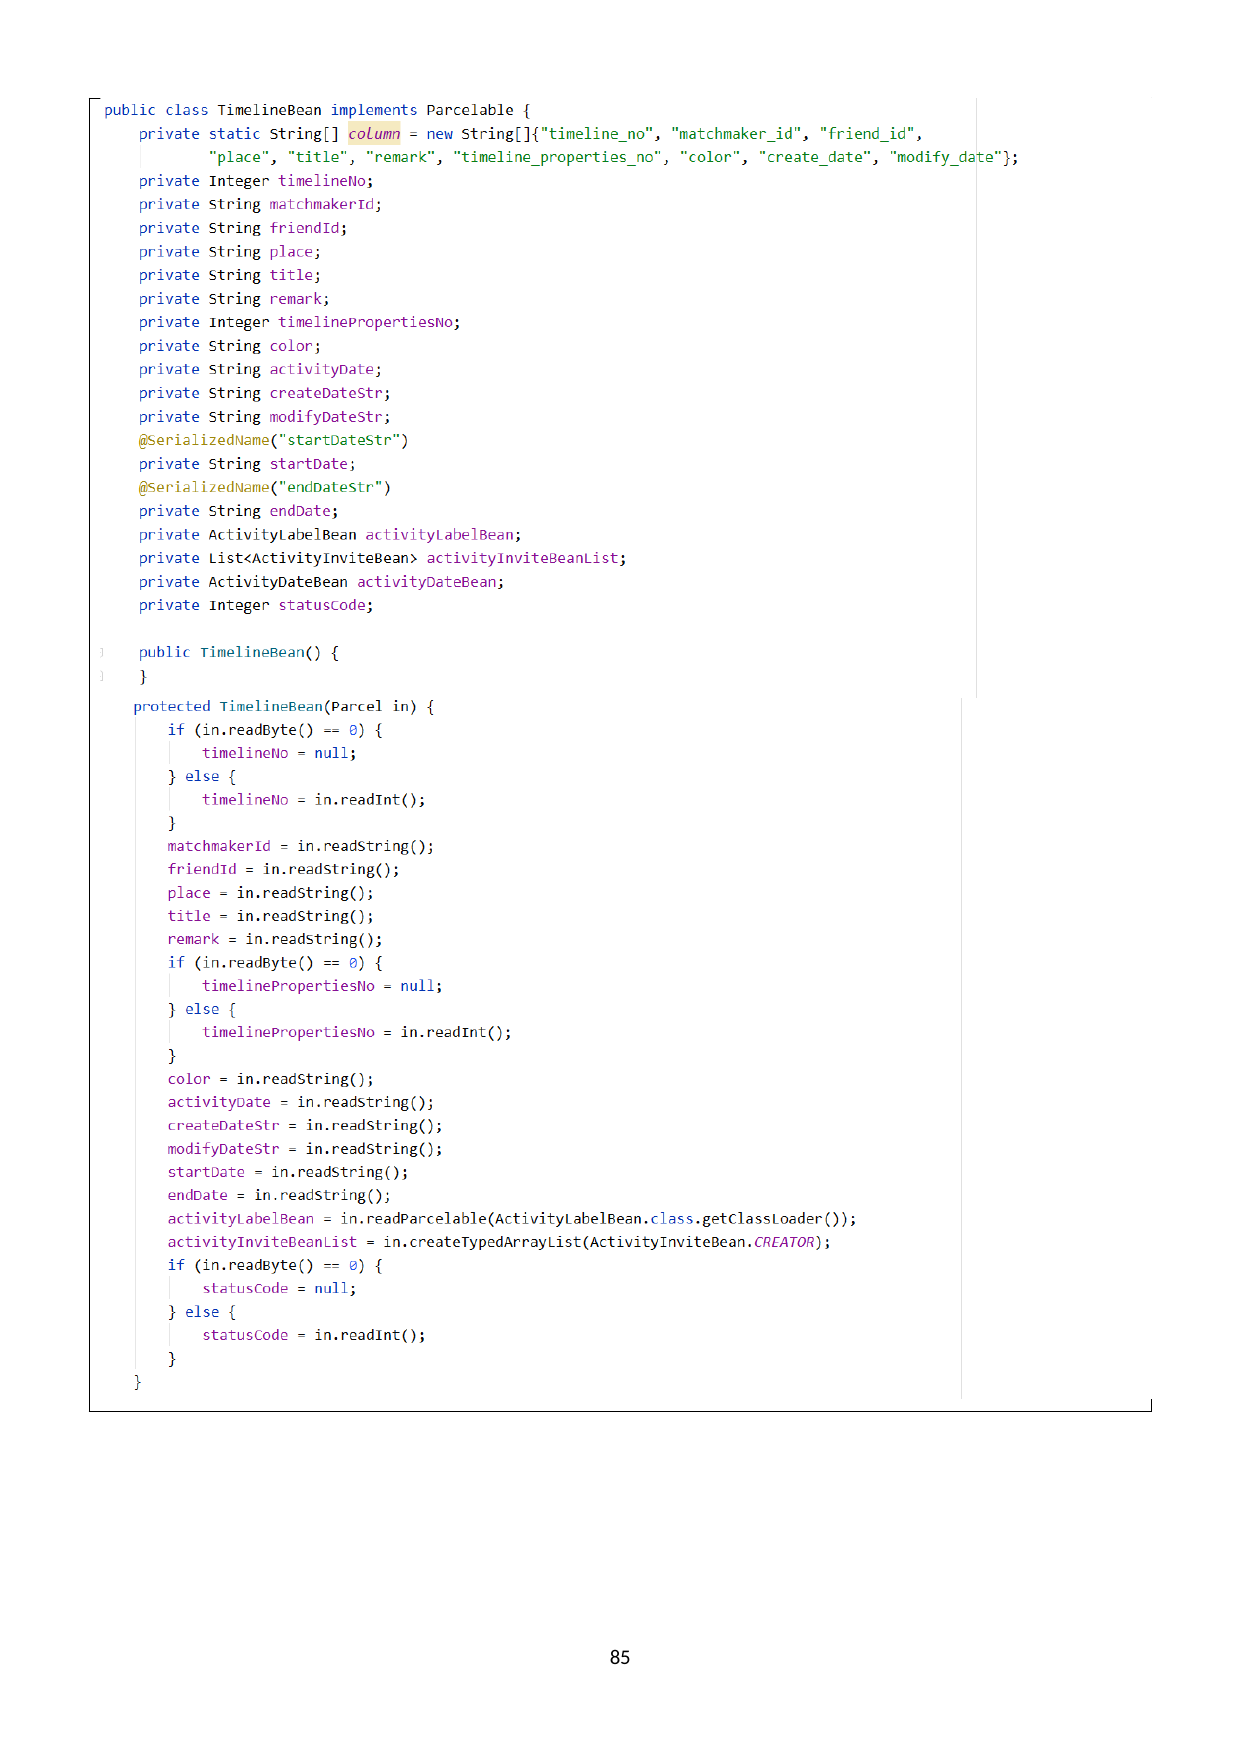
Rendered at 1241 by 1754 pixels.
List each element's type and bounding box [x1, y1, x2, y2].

table_cell [90, 99, 1151, 1411]
picture [100, 98, 1164, 1399]
